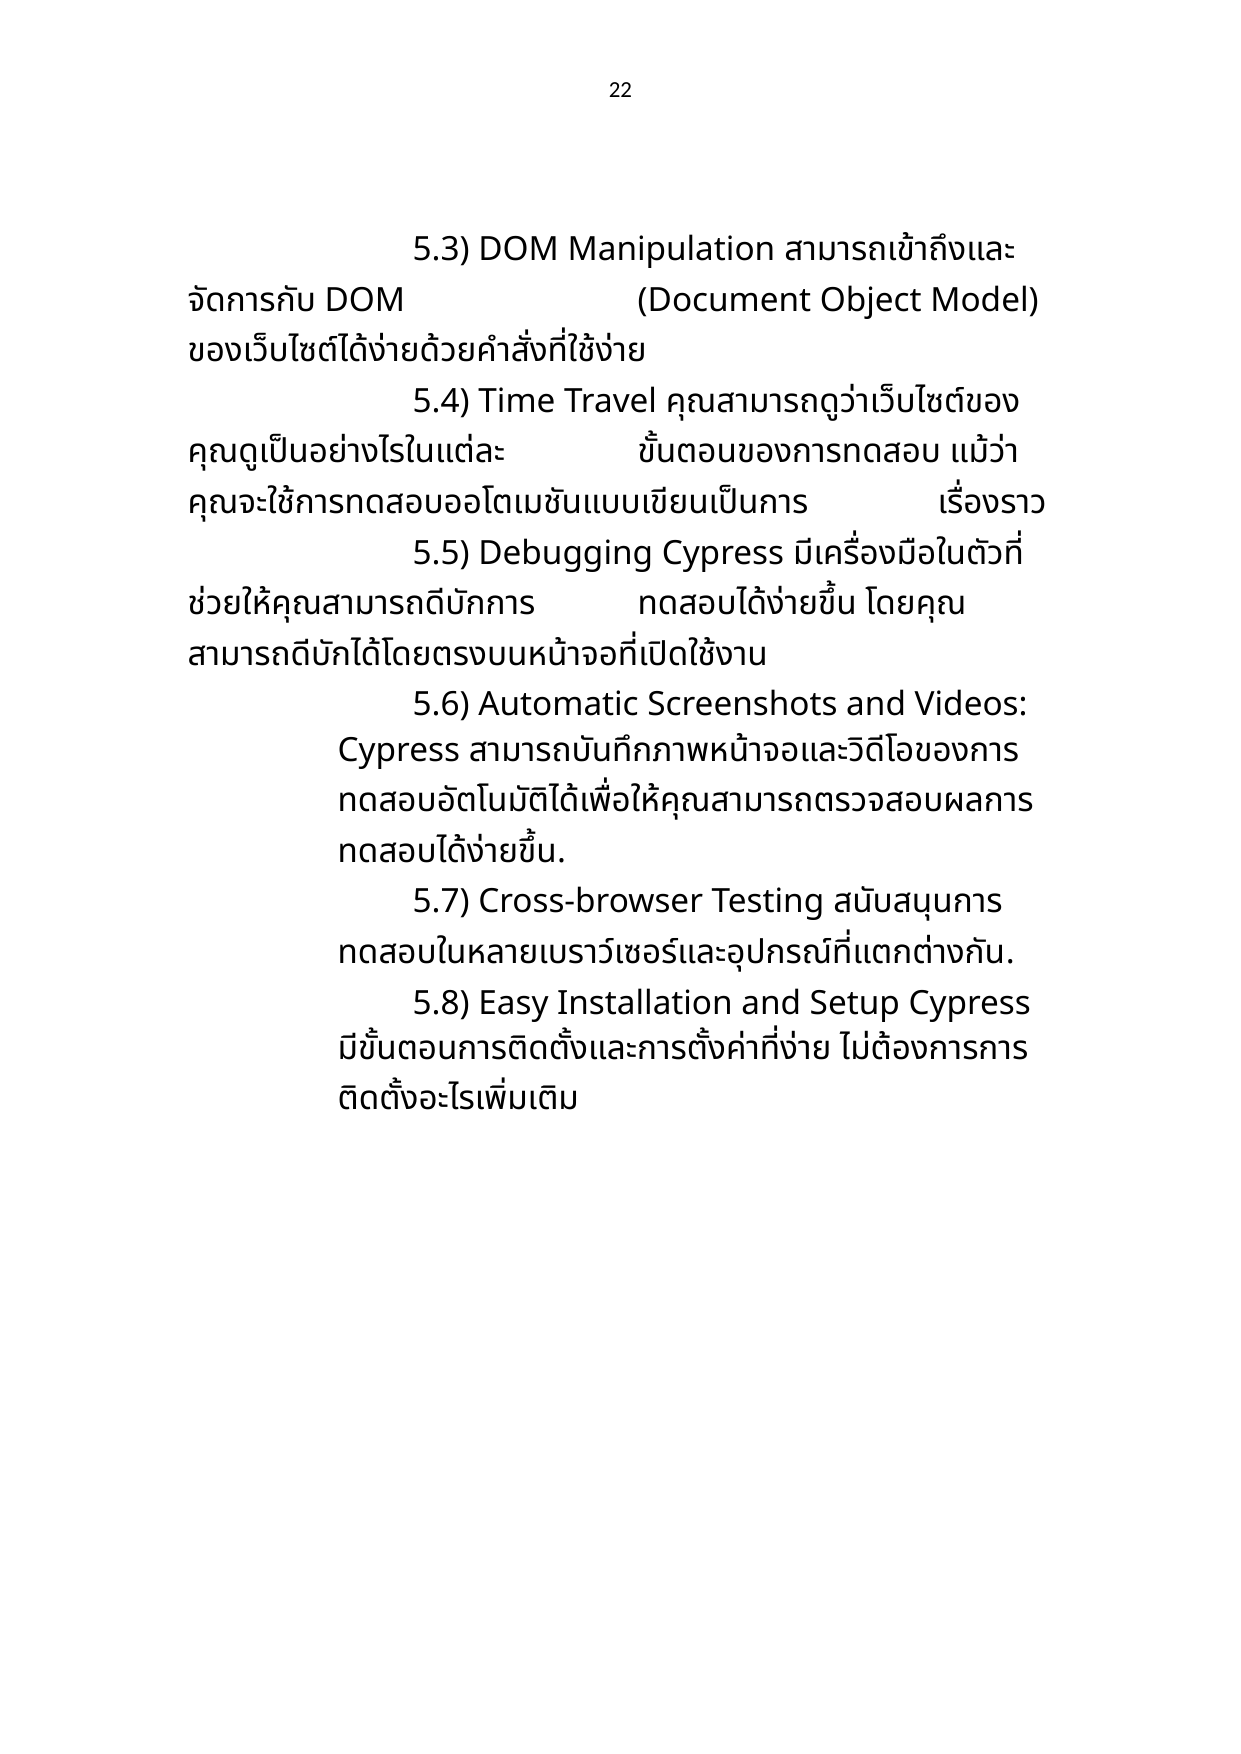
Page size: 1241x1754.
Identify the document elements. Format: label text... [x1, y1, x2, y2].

text 5.3) DOM Manipulation สามารถเข้าถึงและจัดการกับ DOM (Document Object Model) ของเว็บไซต์ได้ง่ายด้วยคำสั่งที่ใช้ง่าย [187, 225, 1053, 377]
text 5.5) Debugging Cypress มีเครื่องมือในตัวที่ช่วยให้คุณสามารถดีบักการ ทดสอบได้ง่ายขึ้น โดยคุณสามารถดีบักได้โดยตรงบนหน้าจอที่เปิดใช้งาน [187, 528, 1053, 680]
text 5.7) Cross-browser Testing สนับสนุนการทดสอบในหลายเบราว์เซอร์และอุปกรณ์ที่แตกต่างกัน. [337, 877, 1053, 978]
text 5.8) Easy Installation and Setup Cypress มีขั้นตอนการติดตั้งและการตั้งค่าที่ง่าย ไม่ต้องการการติดตั้งอะไรเพิ่มเติม [337, 978, 1053, 1125]
text 5.6) Automatic Screenshots and Videos: Cypress สามารถบันทึกภาพหน้าจอและวิดีโอของการทดสอบอัตโนมัติได้เพื่อให้คุณสามารถตรวจสอบผลการทดสอบได้ง่ายขึ้น. [337, 680, 1053, 877]
text 5.4) Time Travel คุณสามารถดูว่าเว็บไซต์ของคุณดูเป็นอย่างไรในแต่ละ ขั้นตอนของการทดสอบ แม้ว่าคุณจะใช้การทดสอบออโตเมชันแบบเขียนเป็นการ เรื่องราว [187, 377, 1053, 528]
